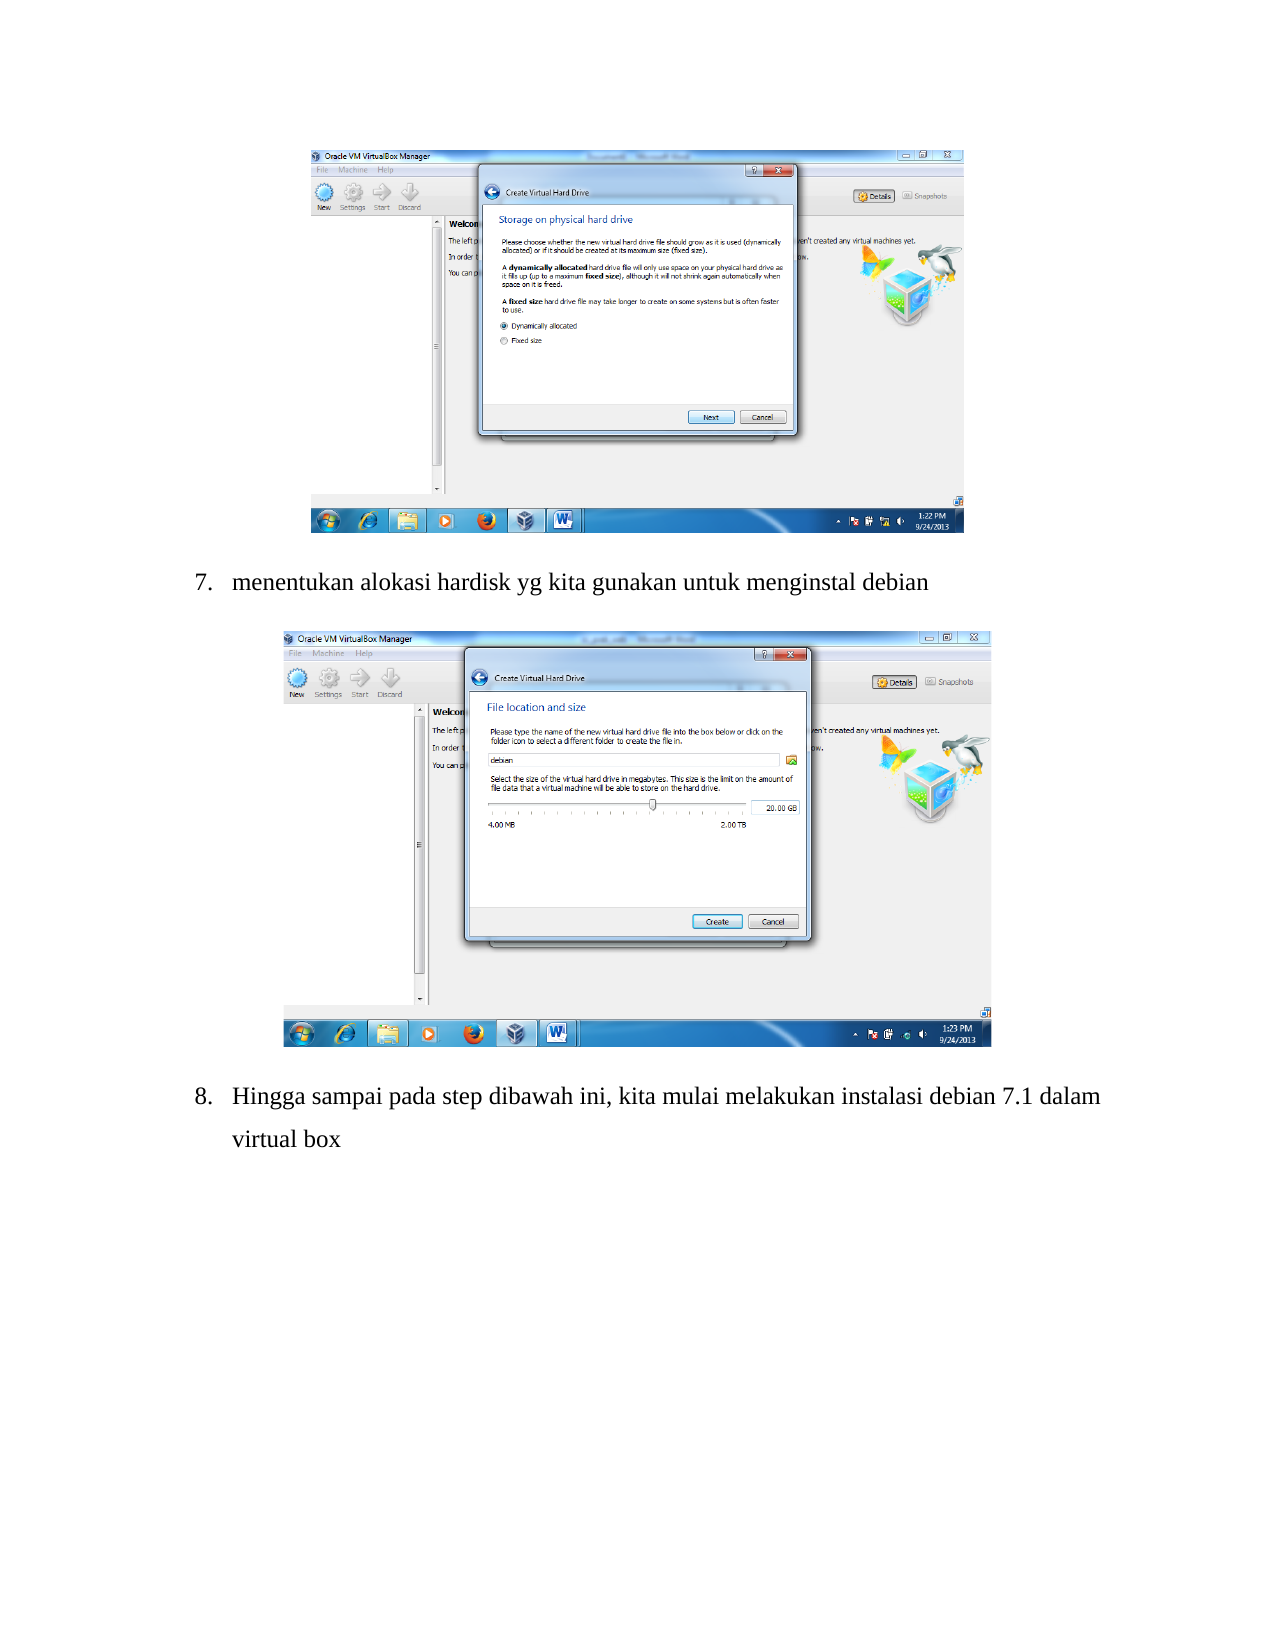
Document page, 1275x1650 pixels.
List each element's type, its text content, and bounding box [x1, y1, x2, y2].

picture [283, 631, 992, 1047]
list Hingga sampai pada step dibawah ini, kita mulai melakukan instalasi debian 7.1 dalam virtual box [194, 1081, 1125, 1153]
list menentukan alokasi hardisk yg kita gunakan untuk menginstal debian [194, 567, 1125, 596]
picture [311, 150, 964, 533]
